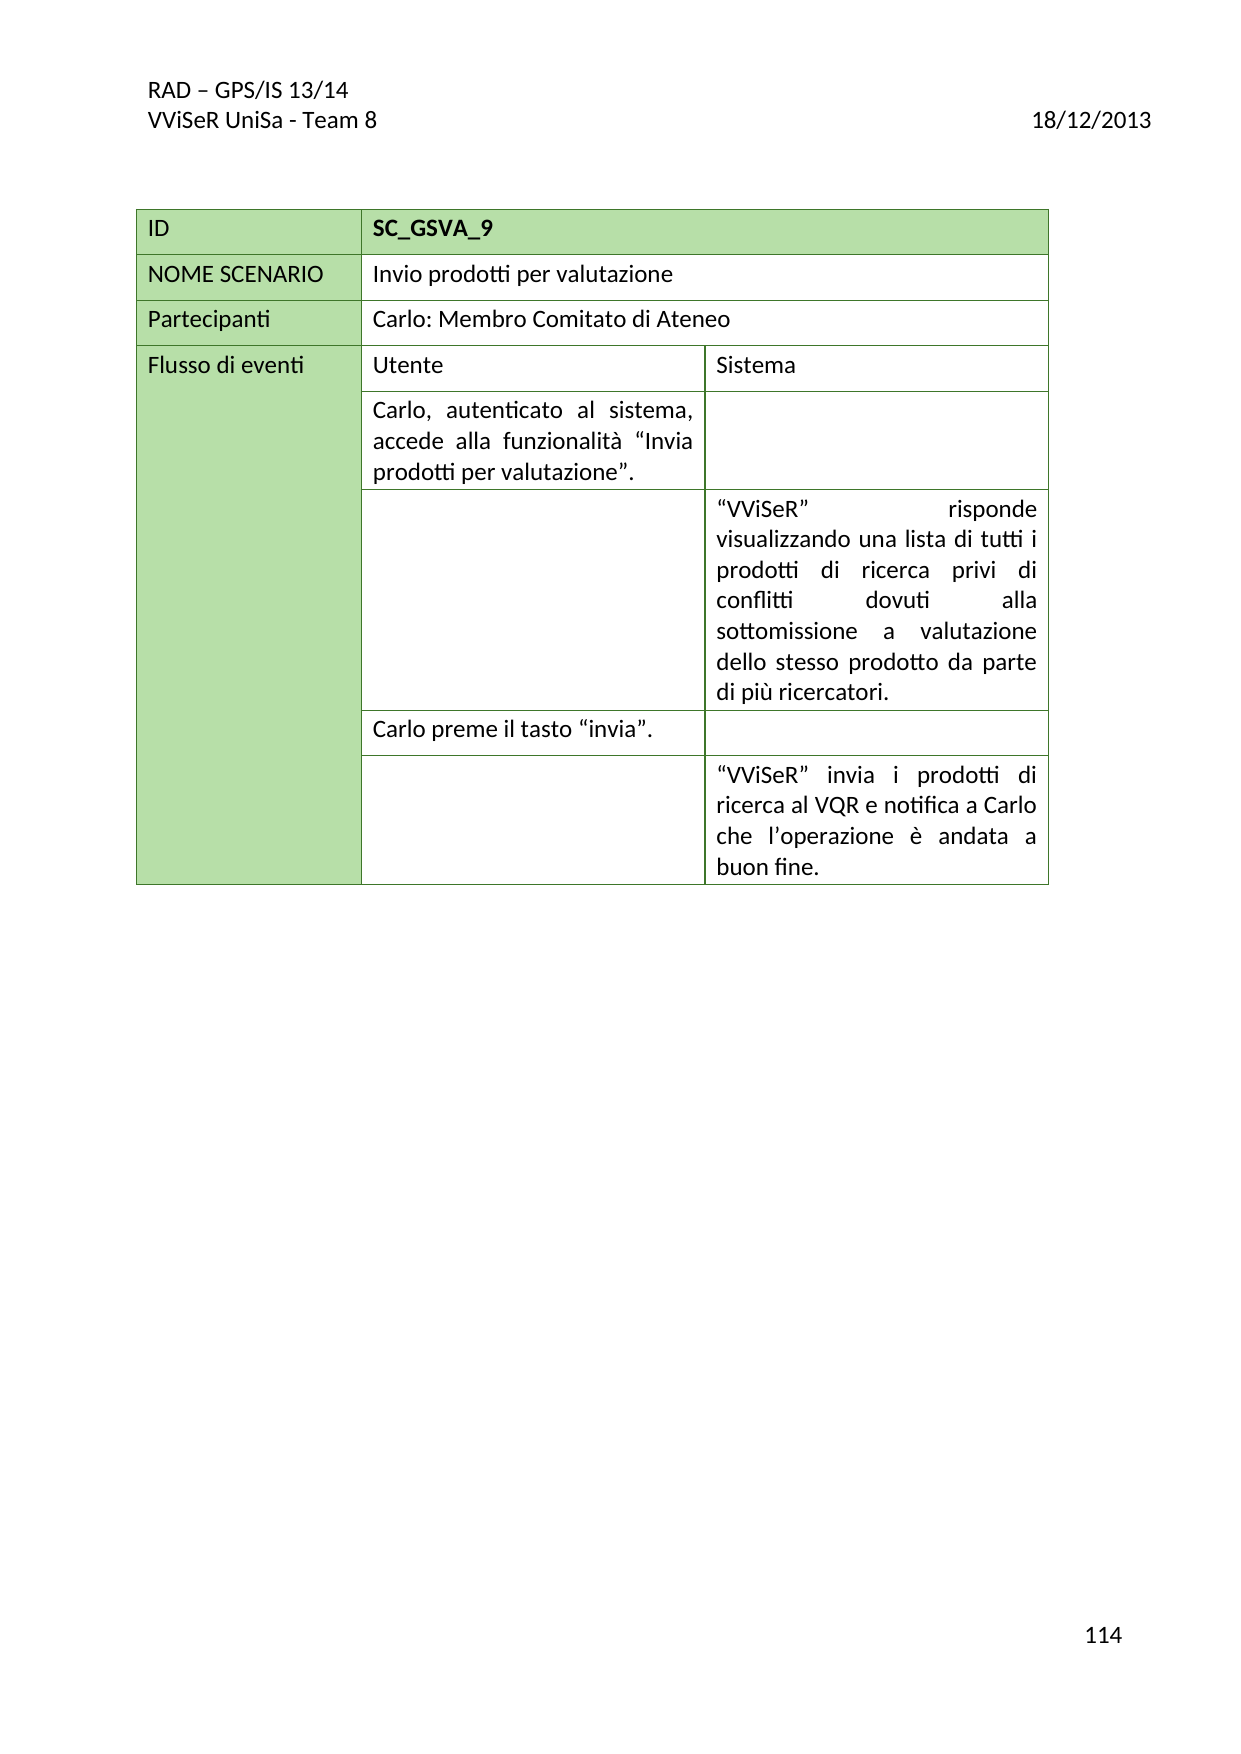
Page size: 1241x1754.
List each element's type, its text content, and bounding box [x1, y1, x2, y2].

table_cell [706, 711, 1048, 755]
table_cell [706, 392, 1048, 489]
table_cell Utente [362, 346, 704, 391]
table_cell [362, 490, 704, 710]
table_cell Partecipanti [137, 301, 361, 345]
table_cell “VViSeR” risponde visualizzando una lista di tutti i prodotti di ricerca privi di conflitti dovuti alla sottomissione a valutazione dello stesso prodotto da parte di più ricercatori. [706, 490, 1048, 710]
table_header ID [137, 210, 361, 254]
table_cell NOME SCENARIO [137, 255, 361, 300]
table_cell Flusso di eventi [137, 346, 361, 884]
table_cell Sistema [706, 346, 1048, 391]
table_cell Invio prodotti per valutazione [362, 255, 1048, 300]
table_cell [362, 756, 704, 884]
table_cell “VViSeR” invia i prodotti di ricerca al VQR e notifica a Carlo che l’operazione è andata a buon fine. [706, 756, 1048, 884]
table_cell Carlo preme il tasto “invia”. [362, 711, 704, 755]
table_cell Carlo, autenticato al sistema, accede alla funzionalità “Invia prodotti per valutazione”. [362, 392, 704, 489]
table_header SC_GSVA_9 [362, 210, 1048, 254]
table_cell Carlo: Membro Comitato di Ateneo [362, 301, 1048, 345]
